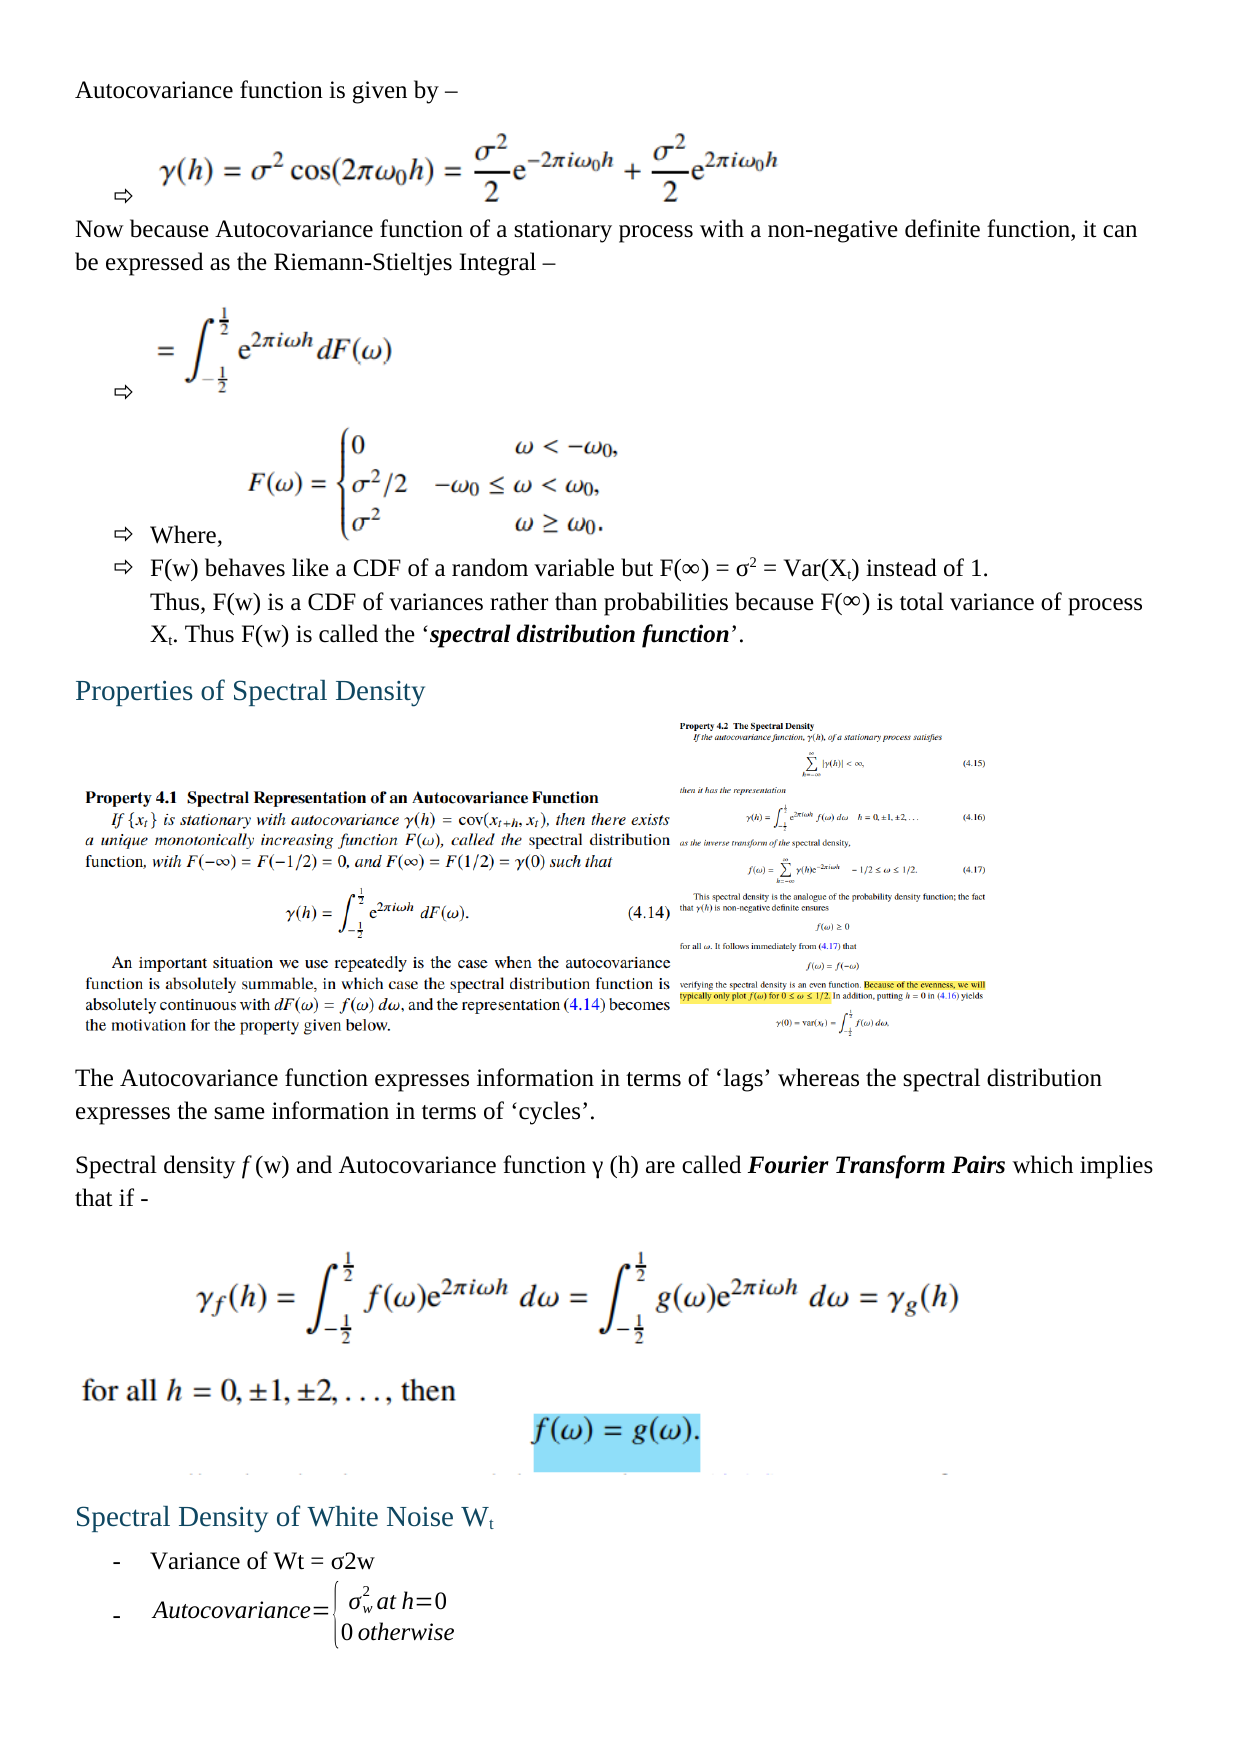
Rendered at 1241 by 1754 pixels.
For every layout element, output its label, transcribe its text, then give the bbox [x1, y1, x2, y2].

text Spectral density f (w) and Autocovariance function γ (h) are called Fourier Transform Pairs which implies that if - [75, 1150, 1165, 1212]
picture [150, 128, 784, 206]
picture [75, 1236, 968, 1475]
list Thus, F(w) is a CDF of variances rather than probabilities because F() is total variance of process Xt. Thus F(w) is called the ‘spectral distribution function’. [150, 587, 1165, 648]
text Autocovariance function is given by – [75, 75, 1165, 104]
list Variance of Wt = σ2w [112, 1546, 1165, 1575]
list F(w) behaves like a CDF of a random variable but F() = σ2 = Var(Xt) instead of 1. [112, 553, 1165, 582]
text The Autocovariance function expresses information in terms of ‘lags’ whereas the spectral distribution expresses the same information in terms of ‘cycles’. [75, 1063, 1165, 1125]
subtitle Spectral Density of White Noise Wt [75, 1499, 1165, 1533]
picture [75, 720, 988, 1038]
picture [229, 410, 621, 544]
picture [150, 301, 400, 402]
subtitle Properties of Spectral Density [75, 673, 1165, 707]
text Now because Autocovariance function of a stationary process with a non-negative definite function, it can be expressed as the Riemann-Stieltjes Integral – [75, 214, 1165, 276]
